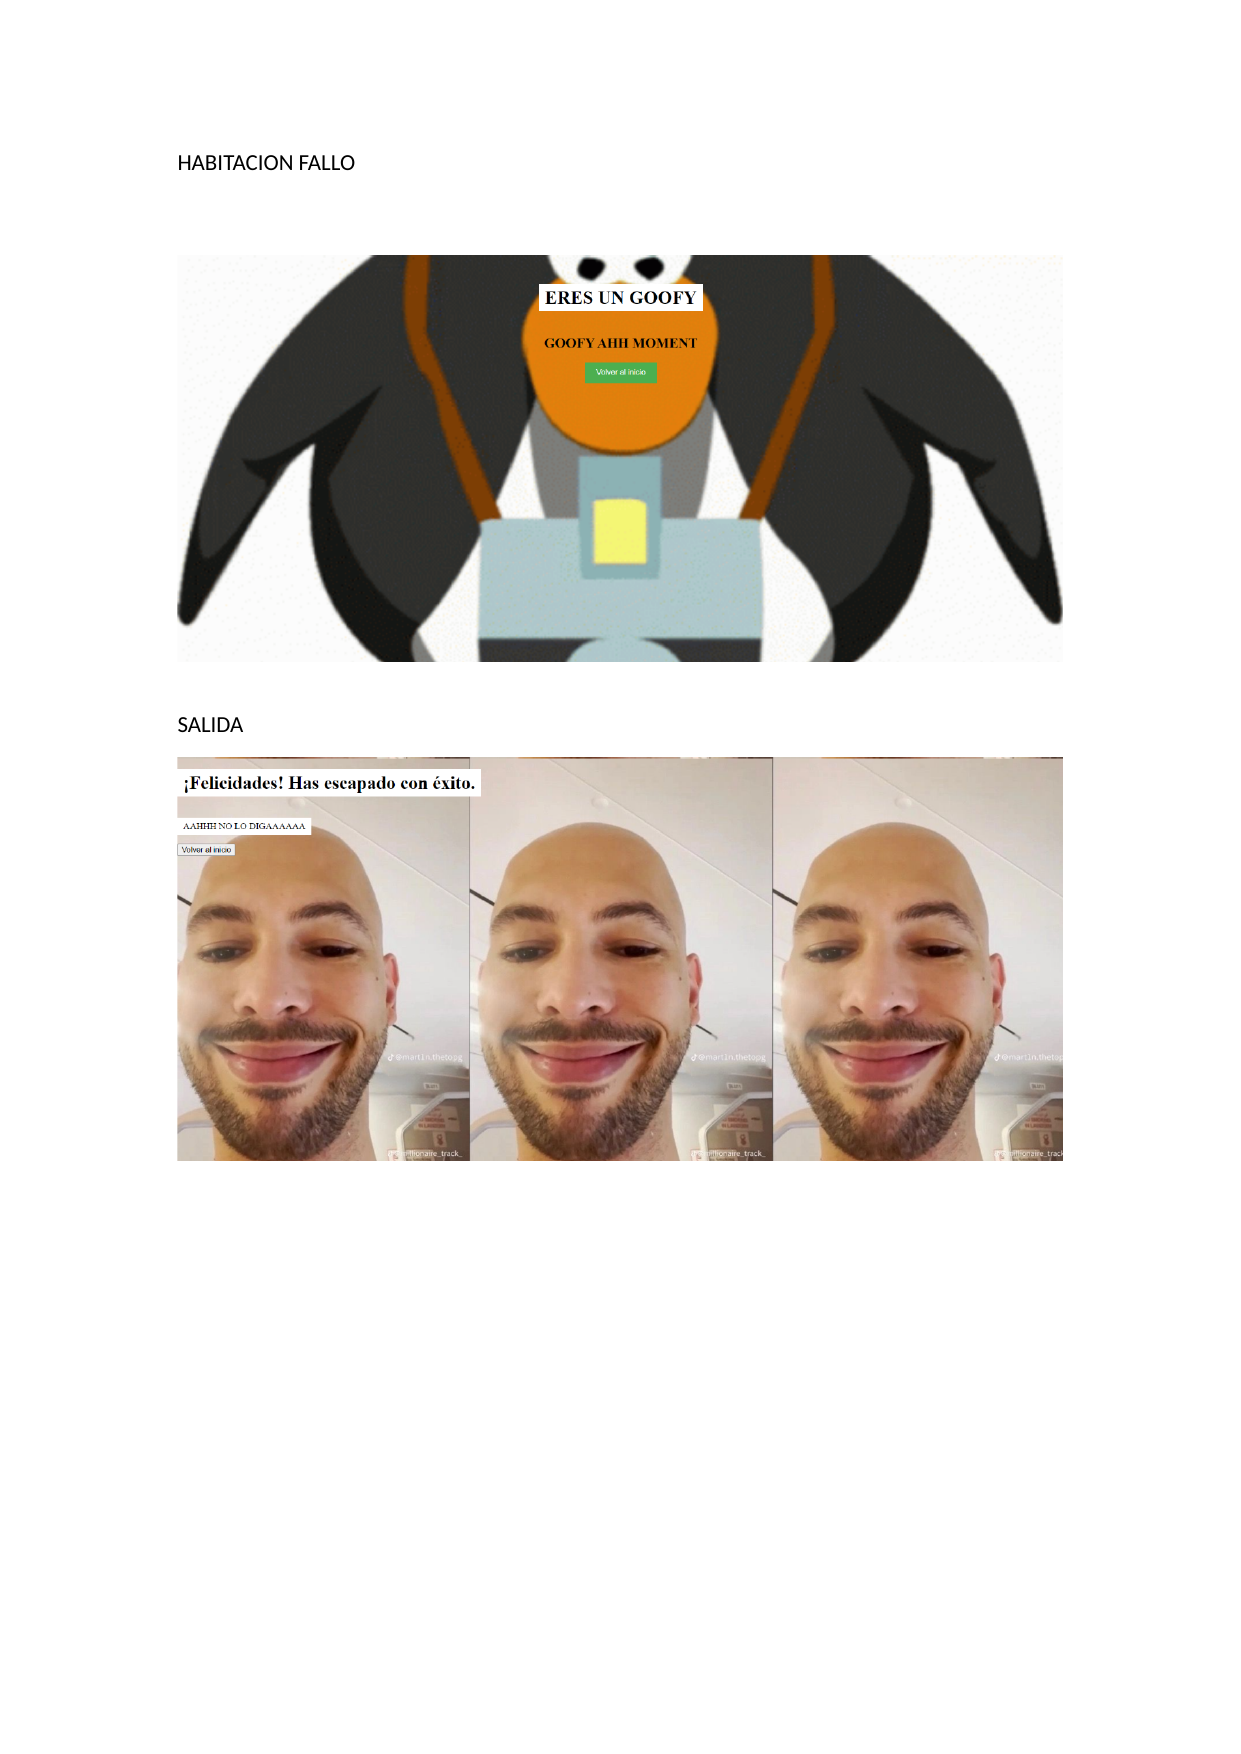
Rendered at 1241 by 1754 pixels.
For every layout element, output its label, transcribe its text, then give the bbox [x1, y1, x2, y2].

text SALIDA [177, 710, 1063, 738]
picture [177, 255, 1063, 662]
picture [177, 757, 1063, 1161]
text HABITACION FALLO [177, 148, 1063, 176]
